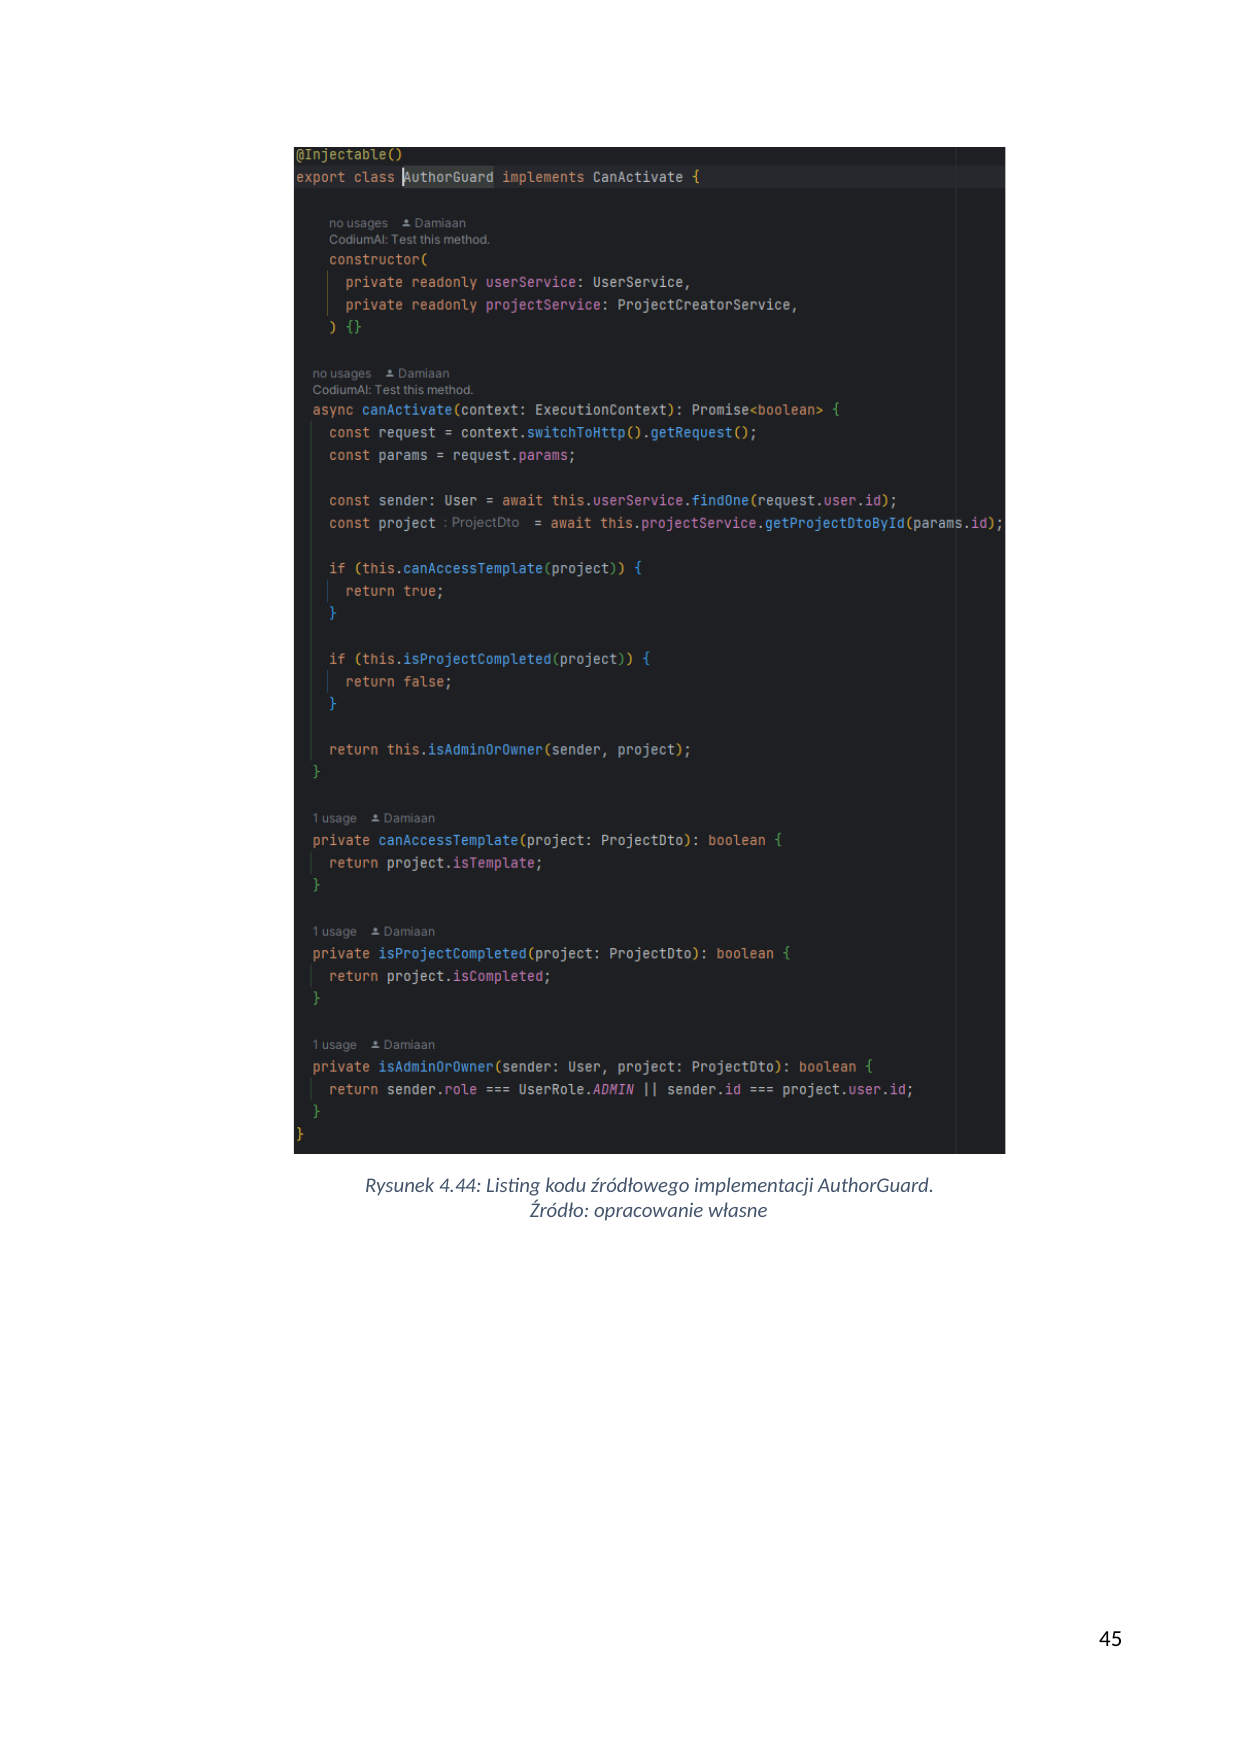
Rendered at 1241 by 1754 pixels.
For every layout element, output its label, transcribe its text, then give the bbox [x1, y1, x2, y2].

text Źródło: opracowanie własne [177, 1197, 1122, 1223]
picture [293, 147, 1006, 1154]
